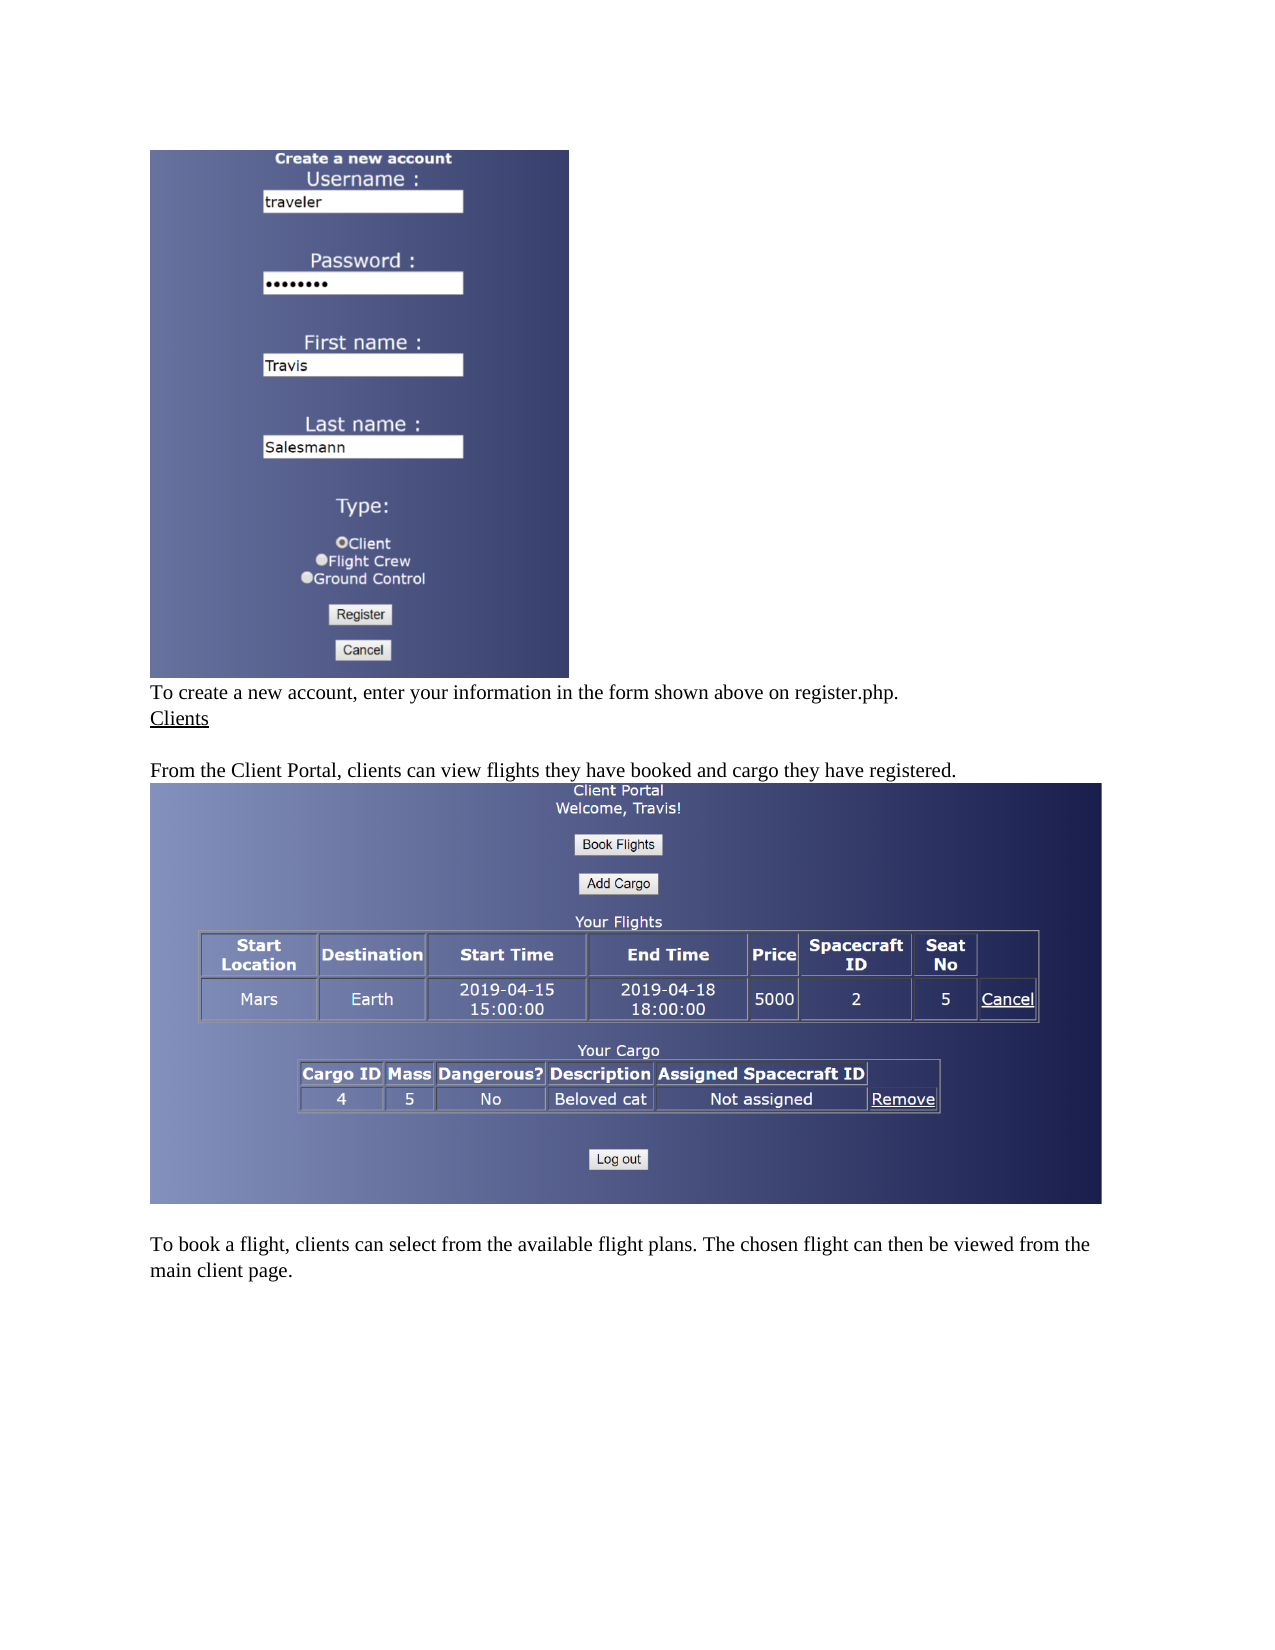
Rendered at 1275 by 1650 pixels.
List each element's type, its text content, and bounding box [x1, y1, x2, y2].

picture [150, 150, 569, 678]
text From the Client Portal, clients can view flights they have booked and cargo they have registered. [150, 757, 1125, 782]
text To create a new account, enter your information in the form shown above on register.php. [150, 680, 1125, 704]
text To book a flight, clients can select from the available flight plans. The chosen flight can then be viewed from the main client page. [150, 1232, 1125, 1282]
picture [150, 783, 1102, 1204]
text Clients [150, 706, 1125, 730]
